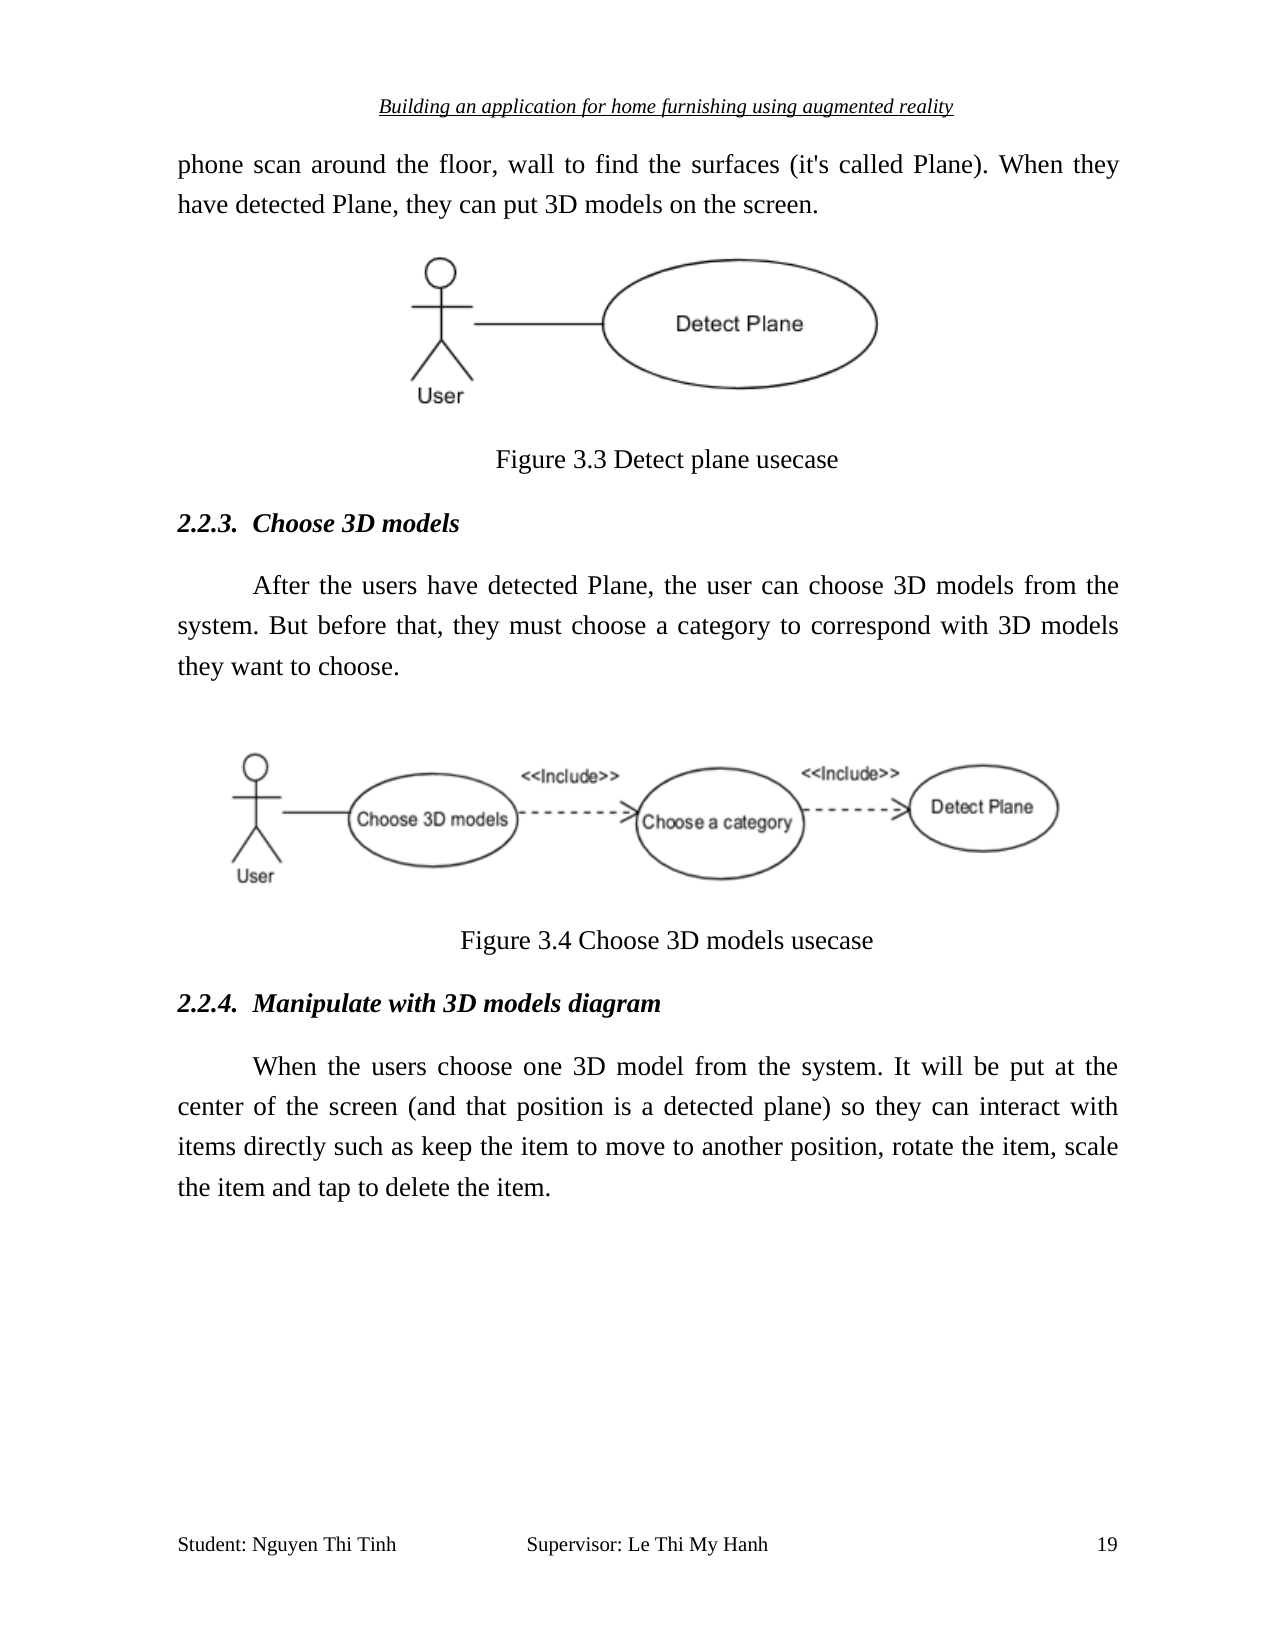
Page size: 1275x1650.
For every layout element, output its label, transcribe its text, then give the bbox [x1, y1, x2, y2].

list Manipulate with 3D models diagram [177, 987, 1060, 1018]
list Choose 3D models [177, 507, 1060, 538]
text After the users have detected Plane, the user can choose 3D models from the system. But before that, they must choose a category to correspond with 3D models they want to choose. [177, 569, 1120, 681]
text When the users choose one 3D model from the system. It will be put at the center of the screen (and that position is a detected plane) so they can interact with items directly such as keep the item to move to another position, rotate the item, scale the item and tap to delete the item. [177, 1049, 1120, 1202]
picture [223, 712, 1074, 897]
text Figure 3.4 Choose 3D models usecase [177, 924, 1157, 955]
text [177, 148, 1120, 219]
text Figure 3.3 Detect plane usecase [177, 443, 1157, 474]
picture [408, 250, 889, 416]
